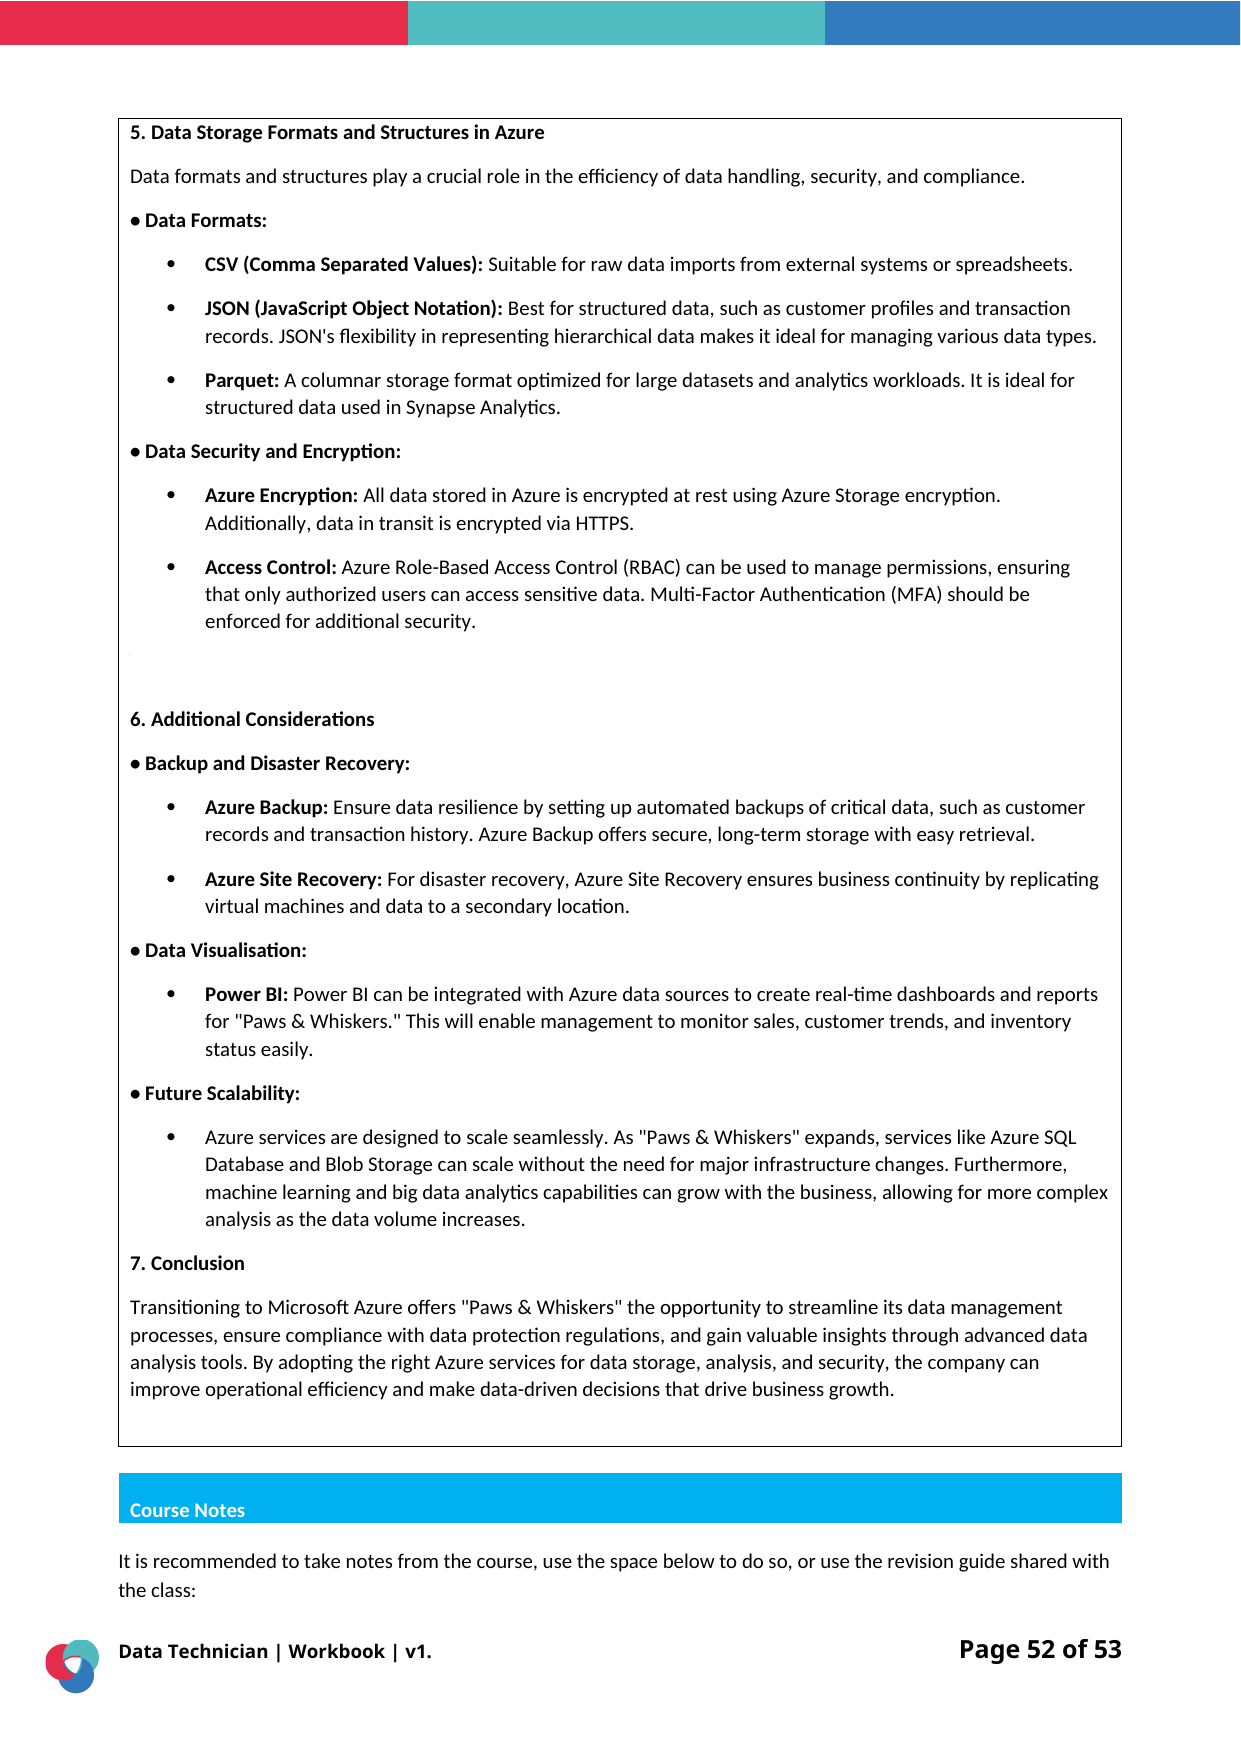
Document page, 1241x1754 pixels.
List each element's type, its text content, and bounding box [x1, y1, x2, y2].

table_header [119, 119, 1121, 1446]
picture [45, 1640, 100, 1694]
table_header Course Notes [119, 1473, 1122, 1523]
text It is recommended to take notes from the course, use the space below to do so, or use the revision guide shared with the class: [118, 1548, 1122, 1603]
